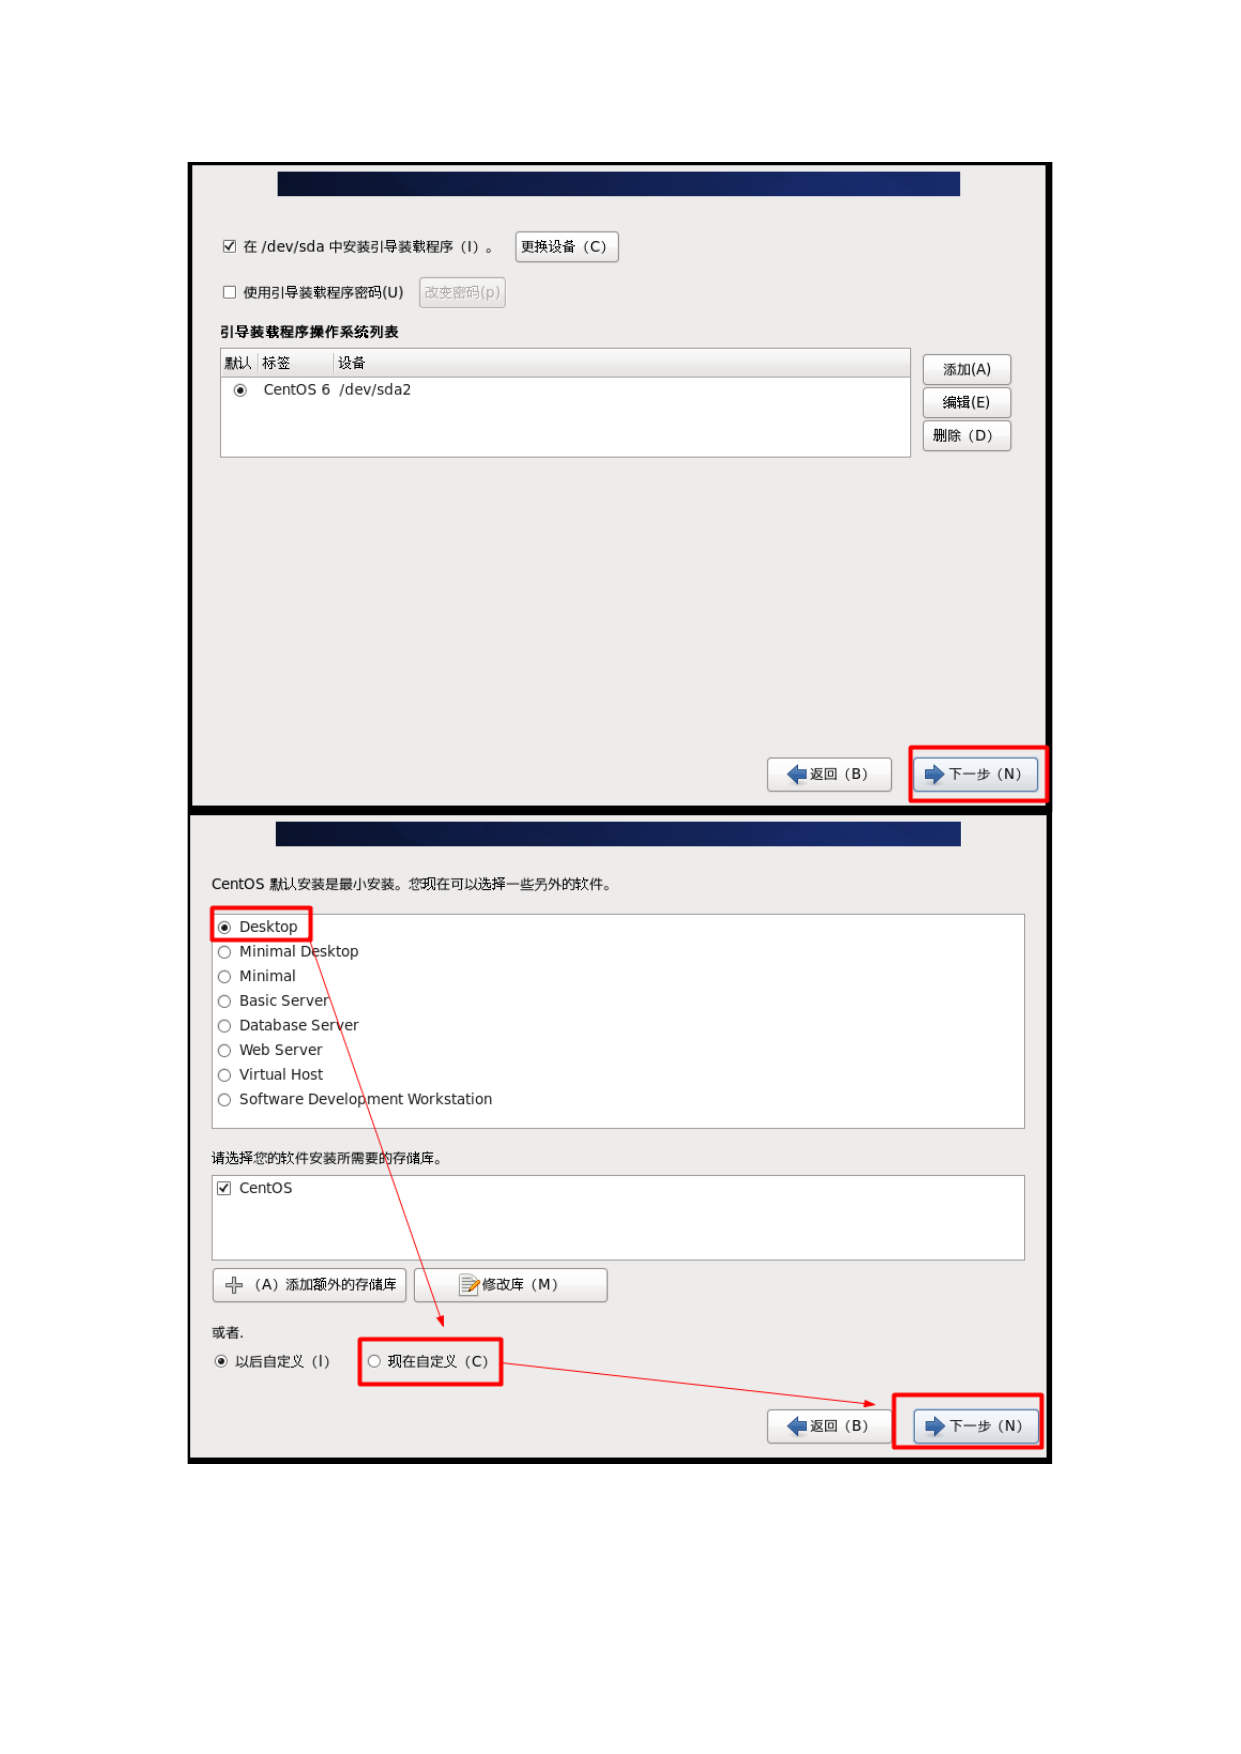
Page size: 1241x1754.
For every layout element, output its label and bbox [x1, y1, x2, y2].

picture [187, 162, 1053, 1464]
